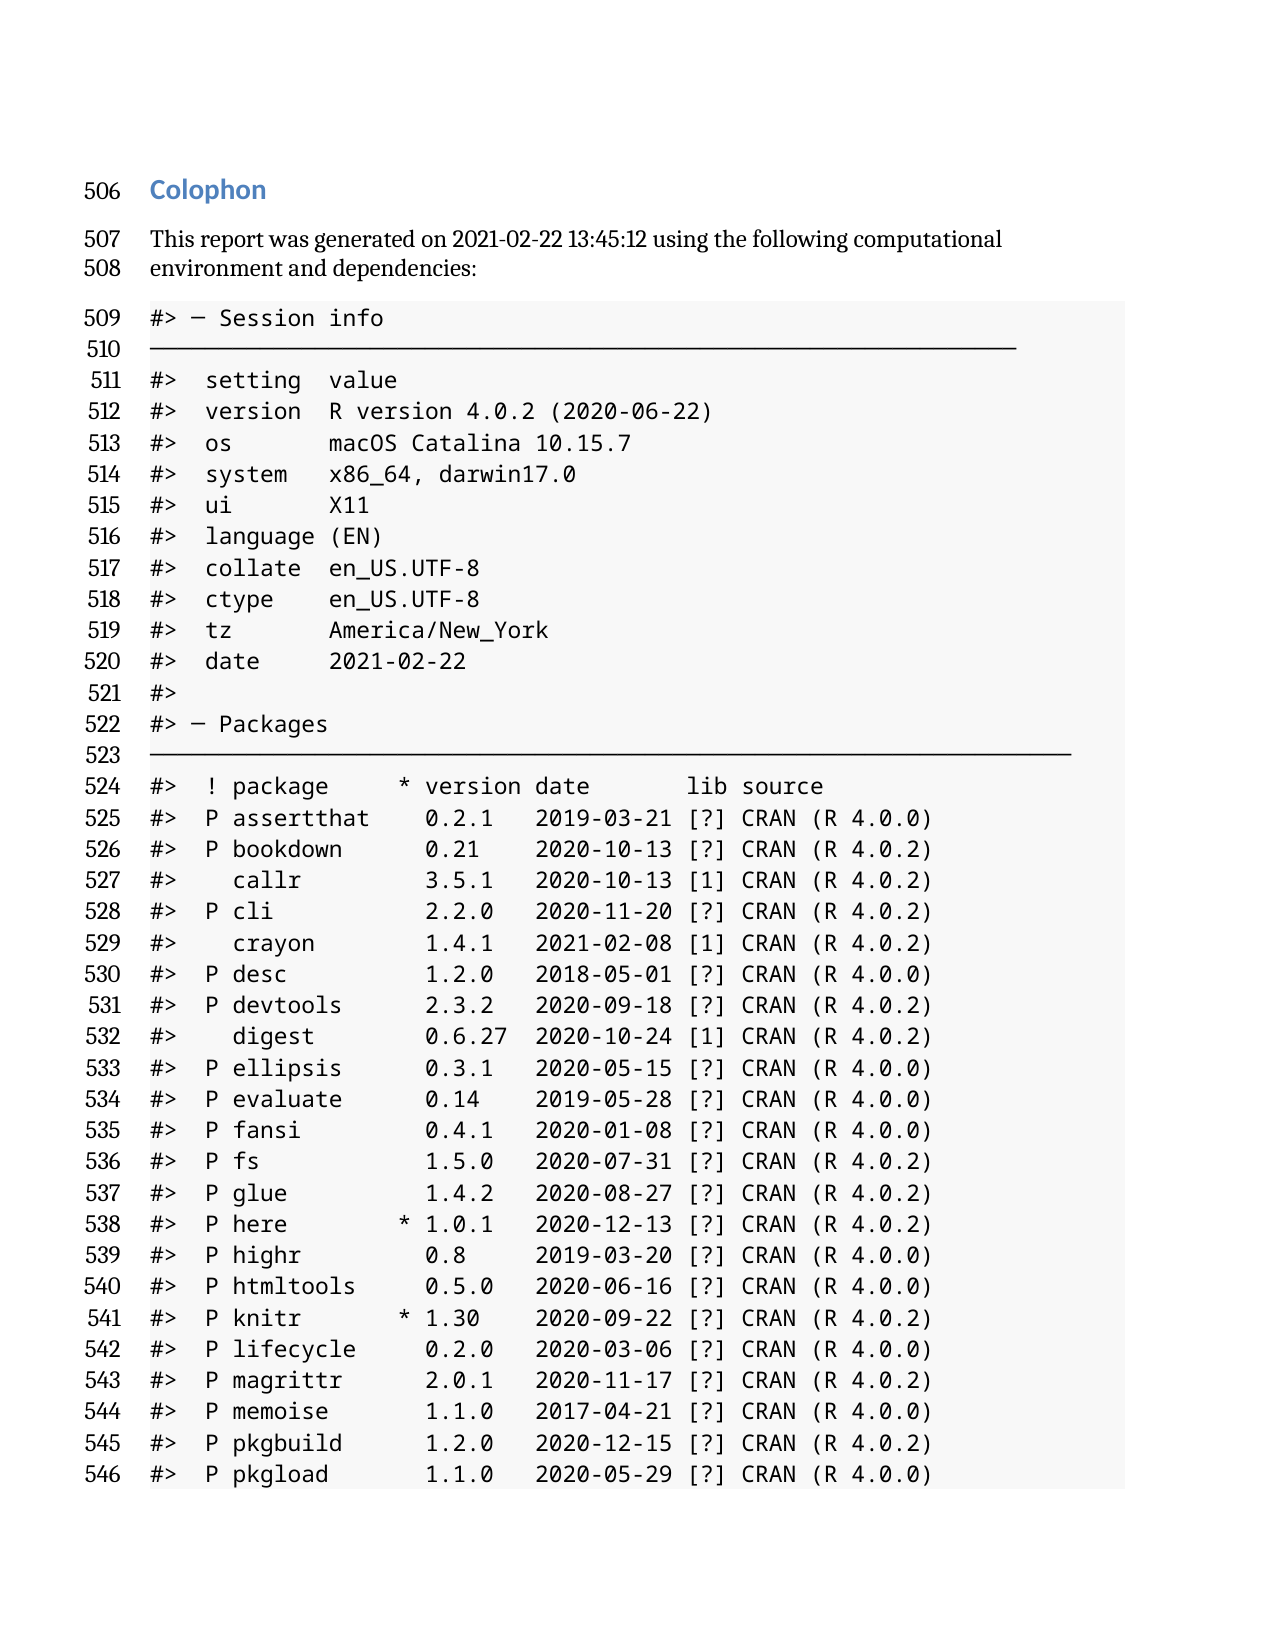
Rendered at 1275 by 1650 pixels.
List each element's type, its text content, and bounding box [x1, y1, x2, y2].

text This report was generated on 2021-02-22 13:45:12 using the following computational environment and dependencies: [150, 225, 1125, 283]
subtitle Colophon [150, 171, 1125, 206]
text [150, 301, 1125, 1489]
